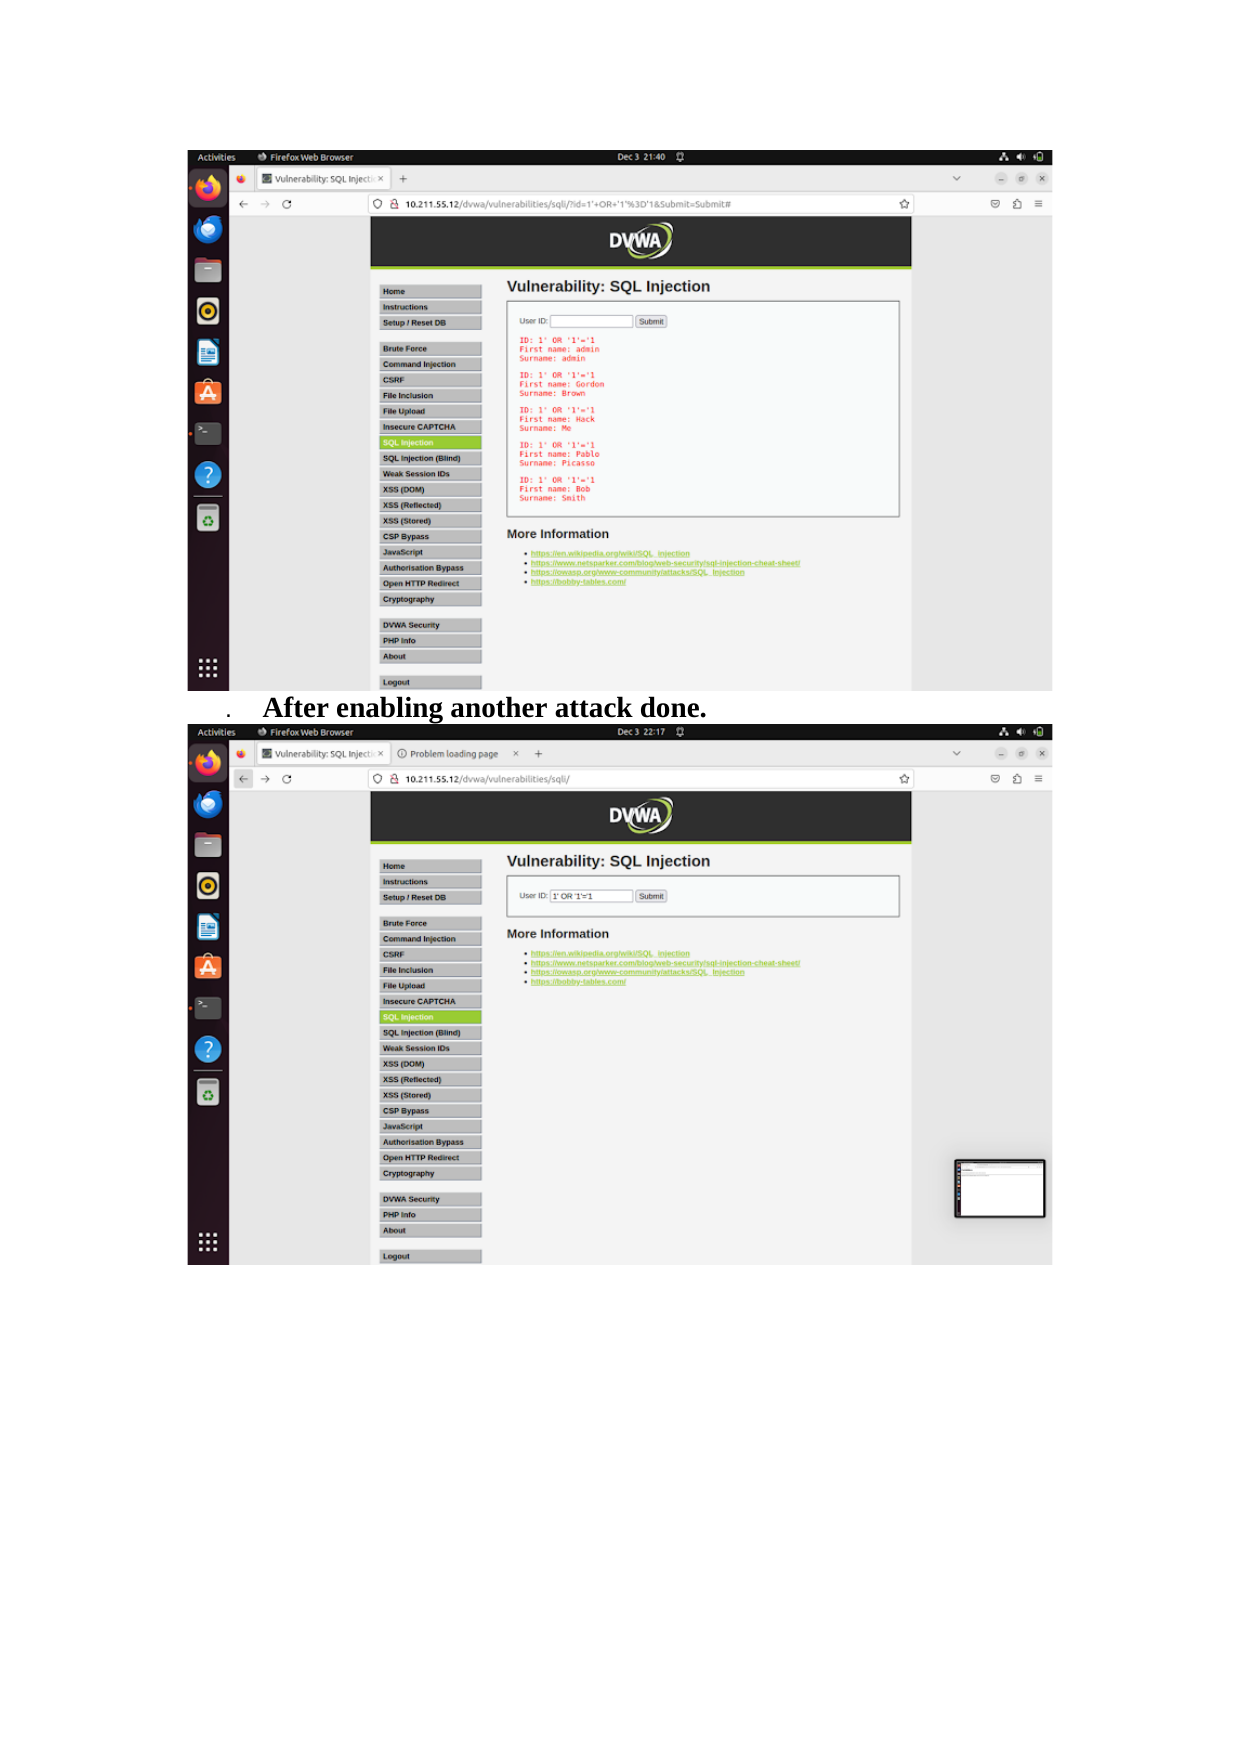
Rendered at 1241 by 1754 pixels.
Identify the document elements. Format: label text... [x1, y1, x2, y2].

list After enabling another attack done. [225, 691, 1053, 724]
picture [187, 724, 1053, 1265]
picture [187, 150, 1053, 691]
